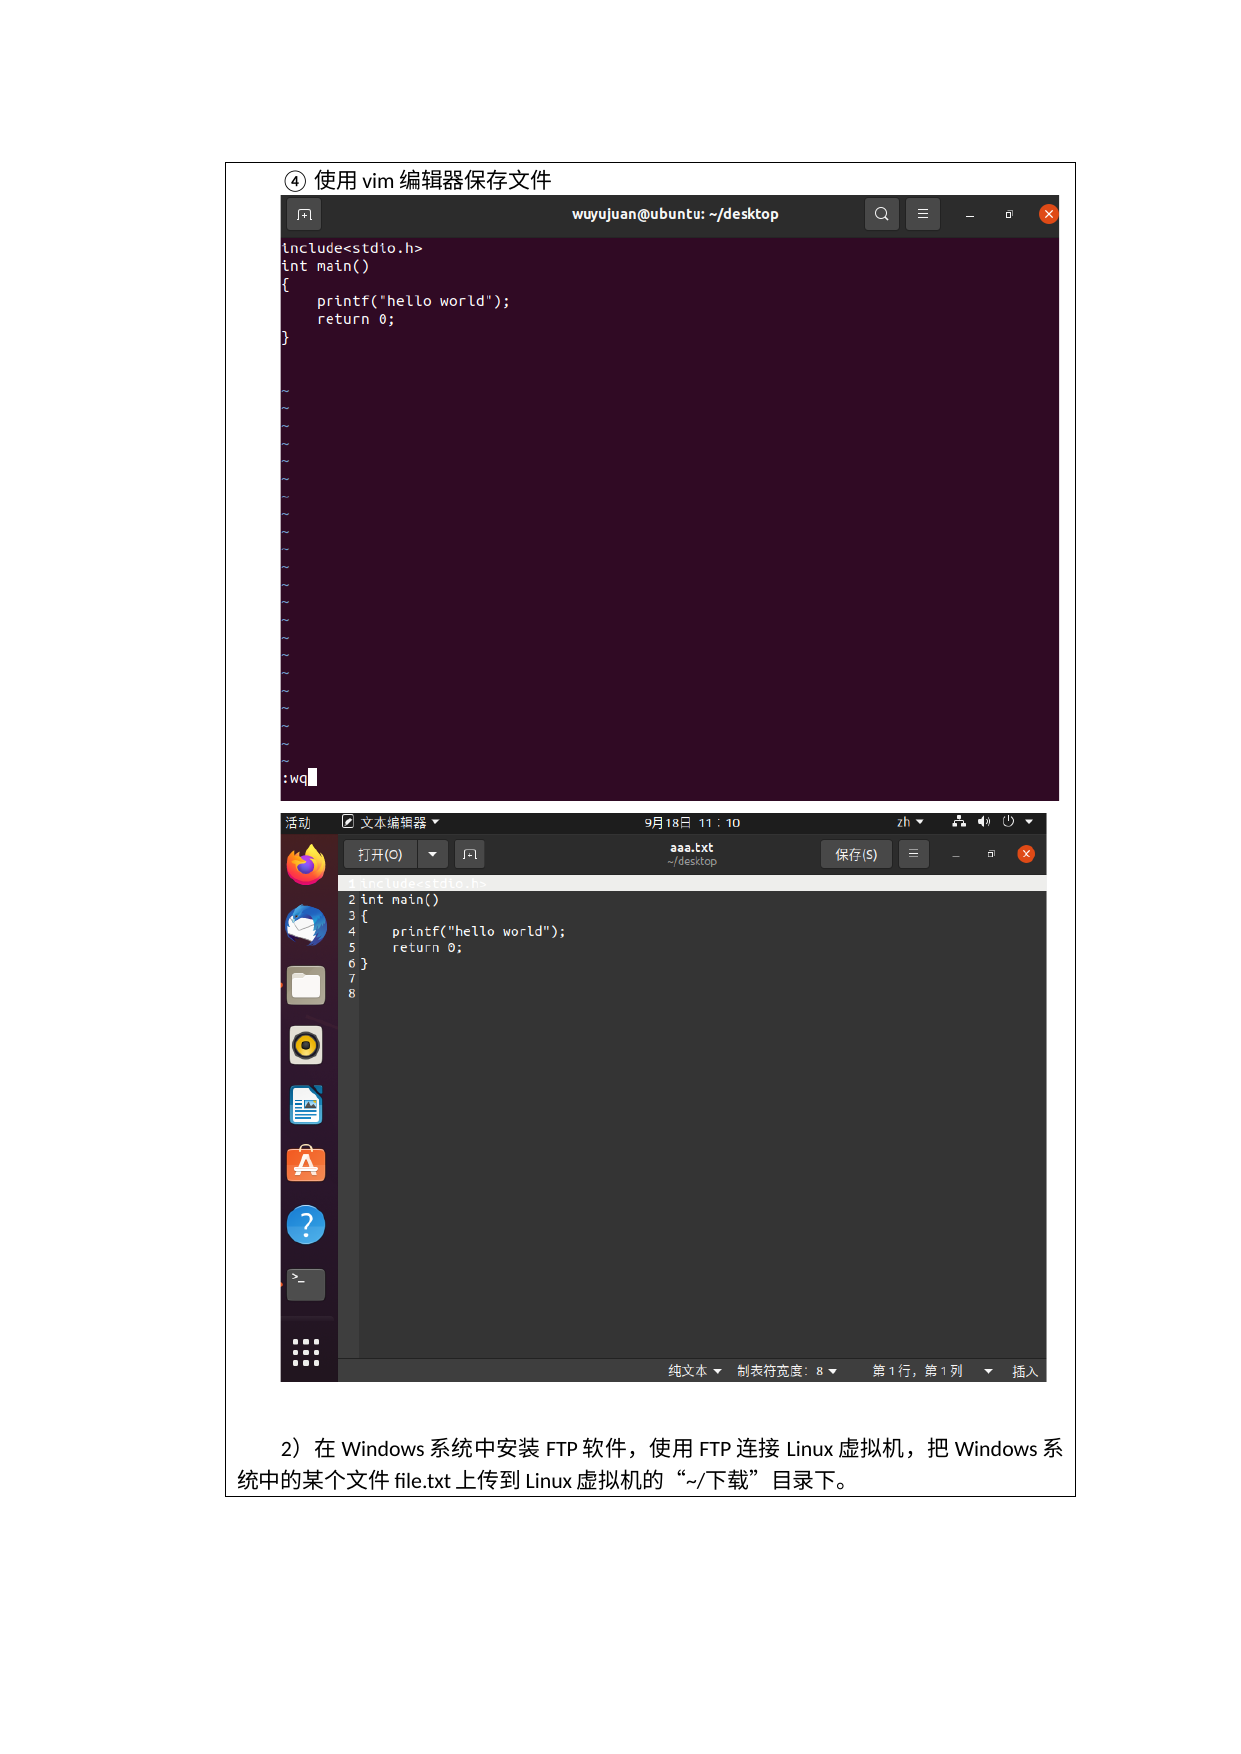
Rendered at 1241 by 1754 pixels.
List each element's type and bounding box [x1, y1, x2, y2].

table_cell [226, 163, 1075, 1496]
picture [280, 813, 1047, 1382]
picture [280, 195, 1060, 801]
